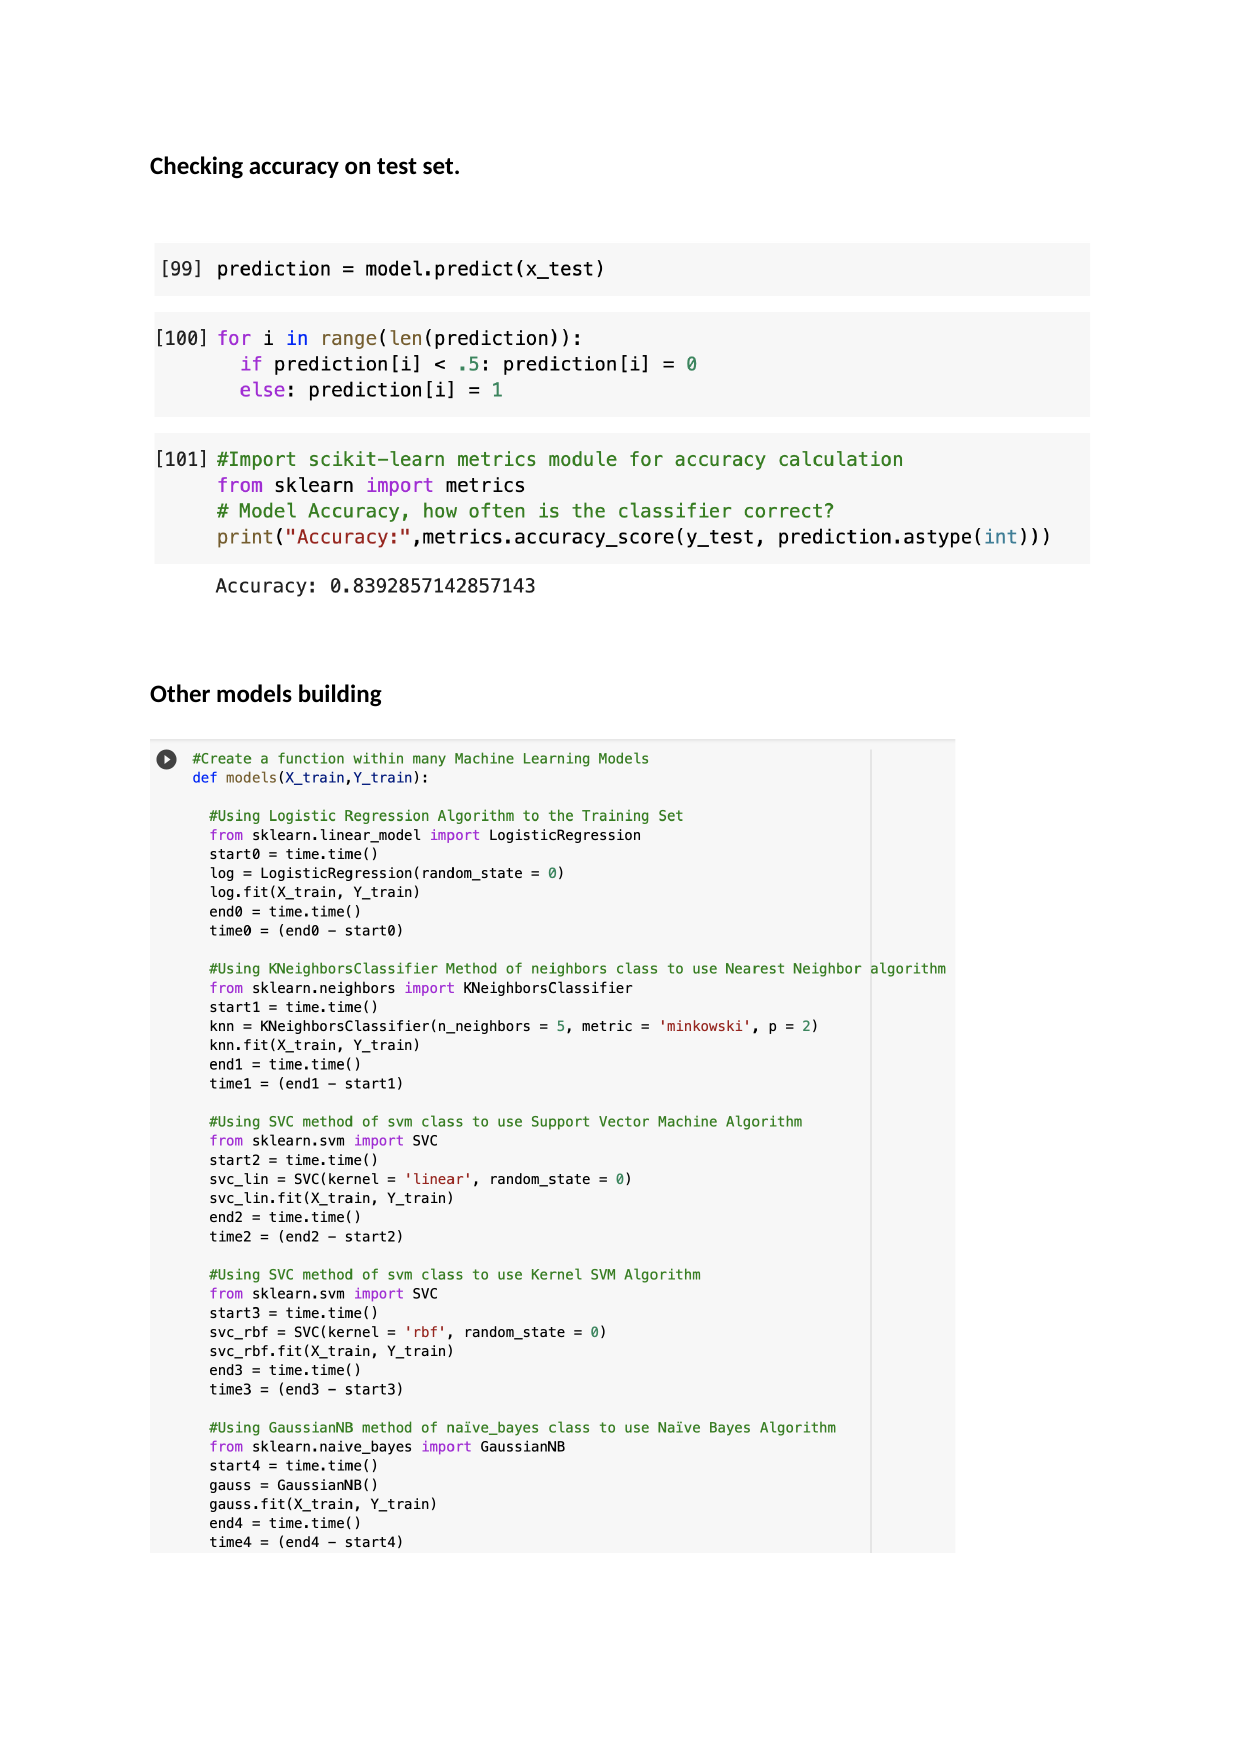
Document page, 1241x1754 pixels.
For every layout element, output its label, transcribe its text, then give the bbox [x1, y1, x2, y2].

text Checking accuracy on test set. [150, 150, 1090, 181]
picture [150, 739, 956, 1553]
picture [150, 241, 1091, 618]
text Other models building [150, 678, 1090, 709]
